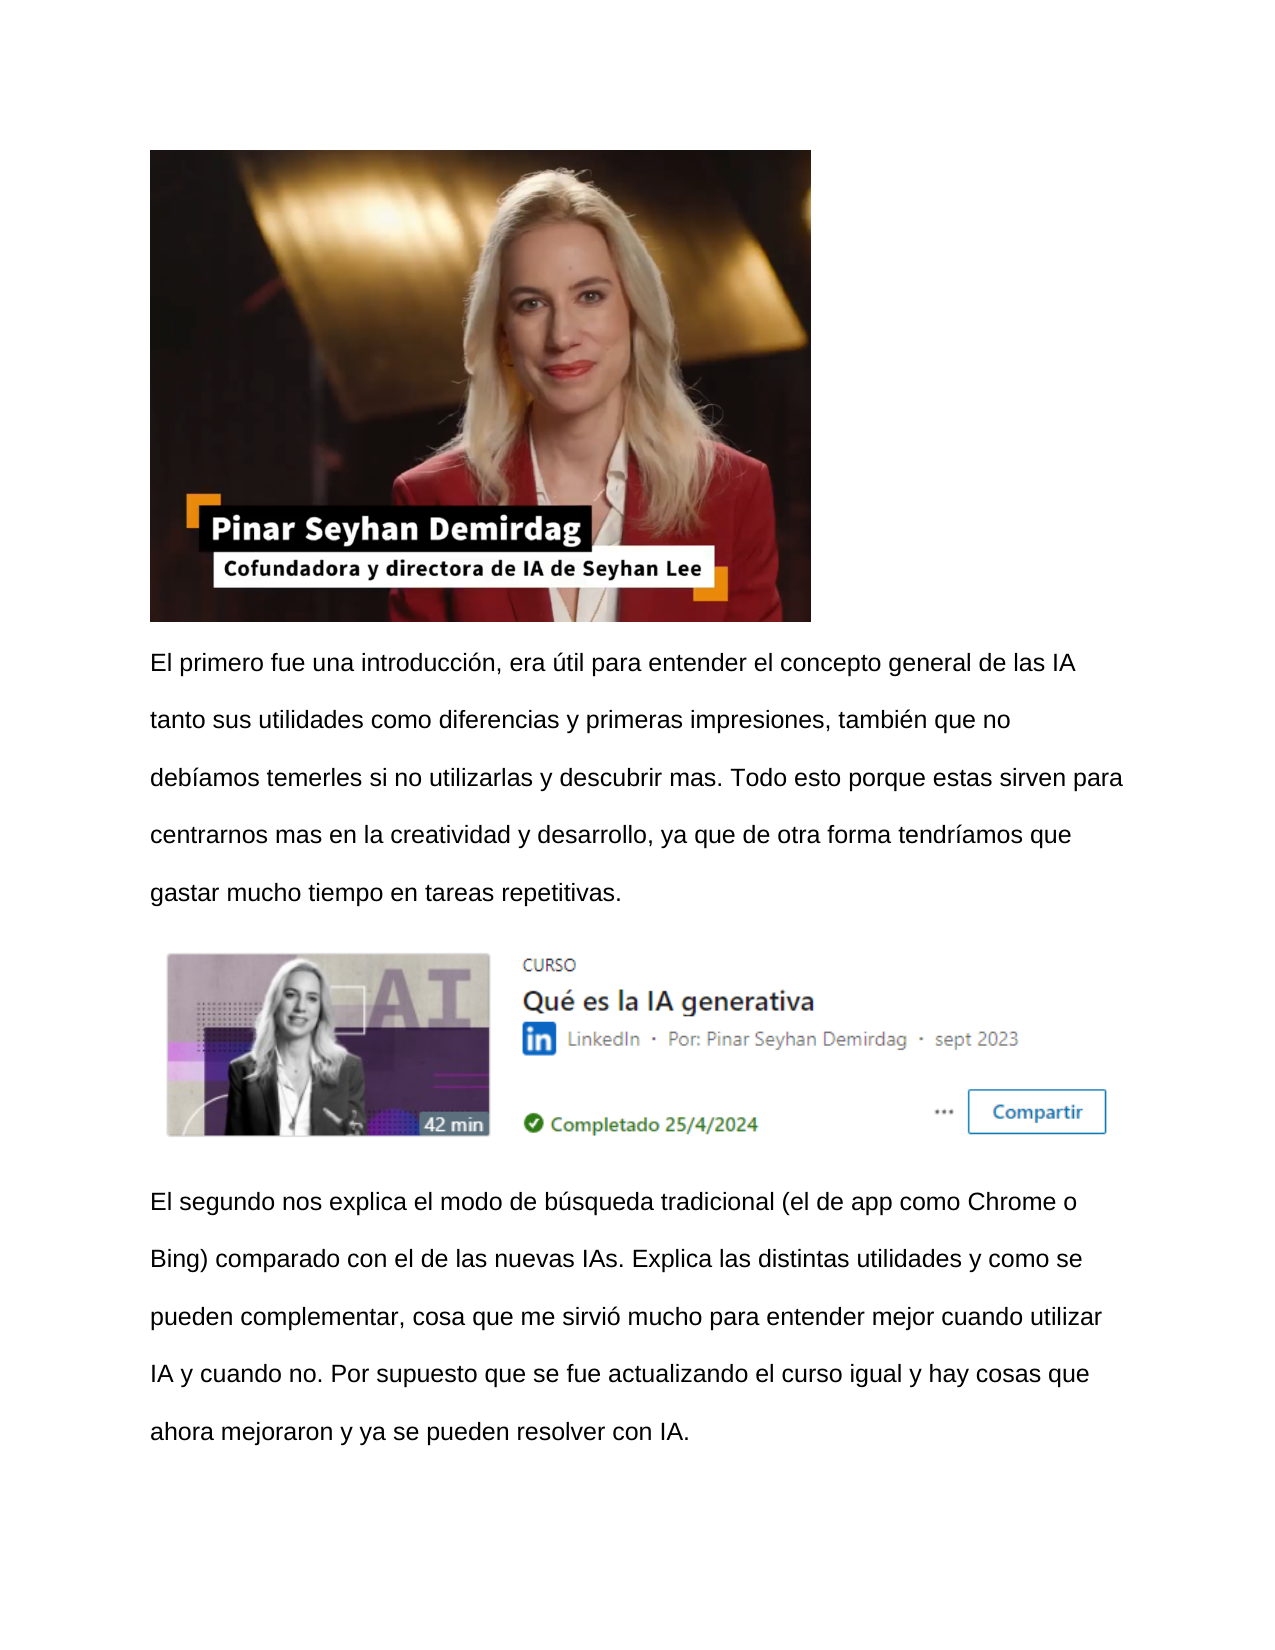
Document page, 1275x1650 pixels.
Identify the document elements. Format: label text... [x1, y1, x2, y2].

picture [150, 150, 811, 622]
text El segundo nos explica el modo de búsqueda tradicional (el de app como Chrome o Bing) comparado con el de las nuevas IAs. Explica las distintas utilidades y como se pueden complementar, cosa que me sirvió mucho para entender mejor cuando utilizar IA y cuando no. Por supuesto que se fue actualizando el curso igual y hay cosas que ahora mejoraron y ya se pueden resolver con IA. [150, 1187, 1125, 1446]
text El primero fue una introducción, era útil para entender el concepto general de las IA tanto sus utilidades como diferencias y primeras impresiones, también que no debíamos temerles si no utilizarlas y descubrir mas. Todo esto porque estas sirven para centrarnos mas en la creatividad y desarrollo, ya que de otra forma tendríamos que gastar mucho tiempo en tareas repetitivas. [150, 648, 1125, 907]
picture [150, 935, 1125, 1161]
